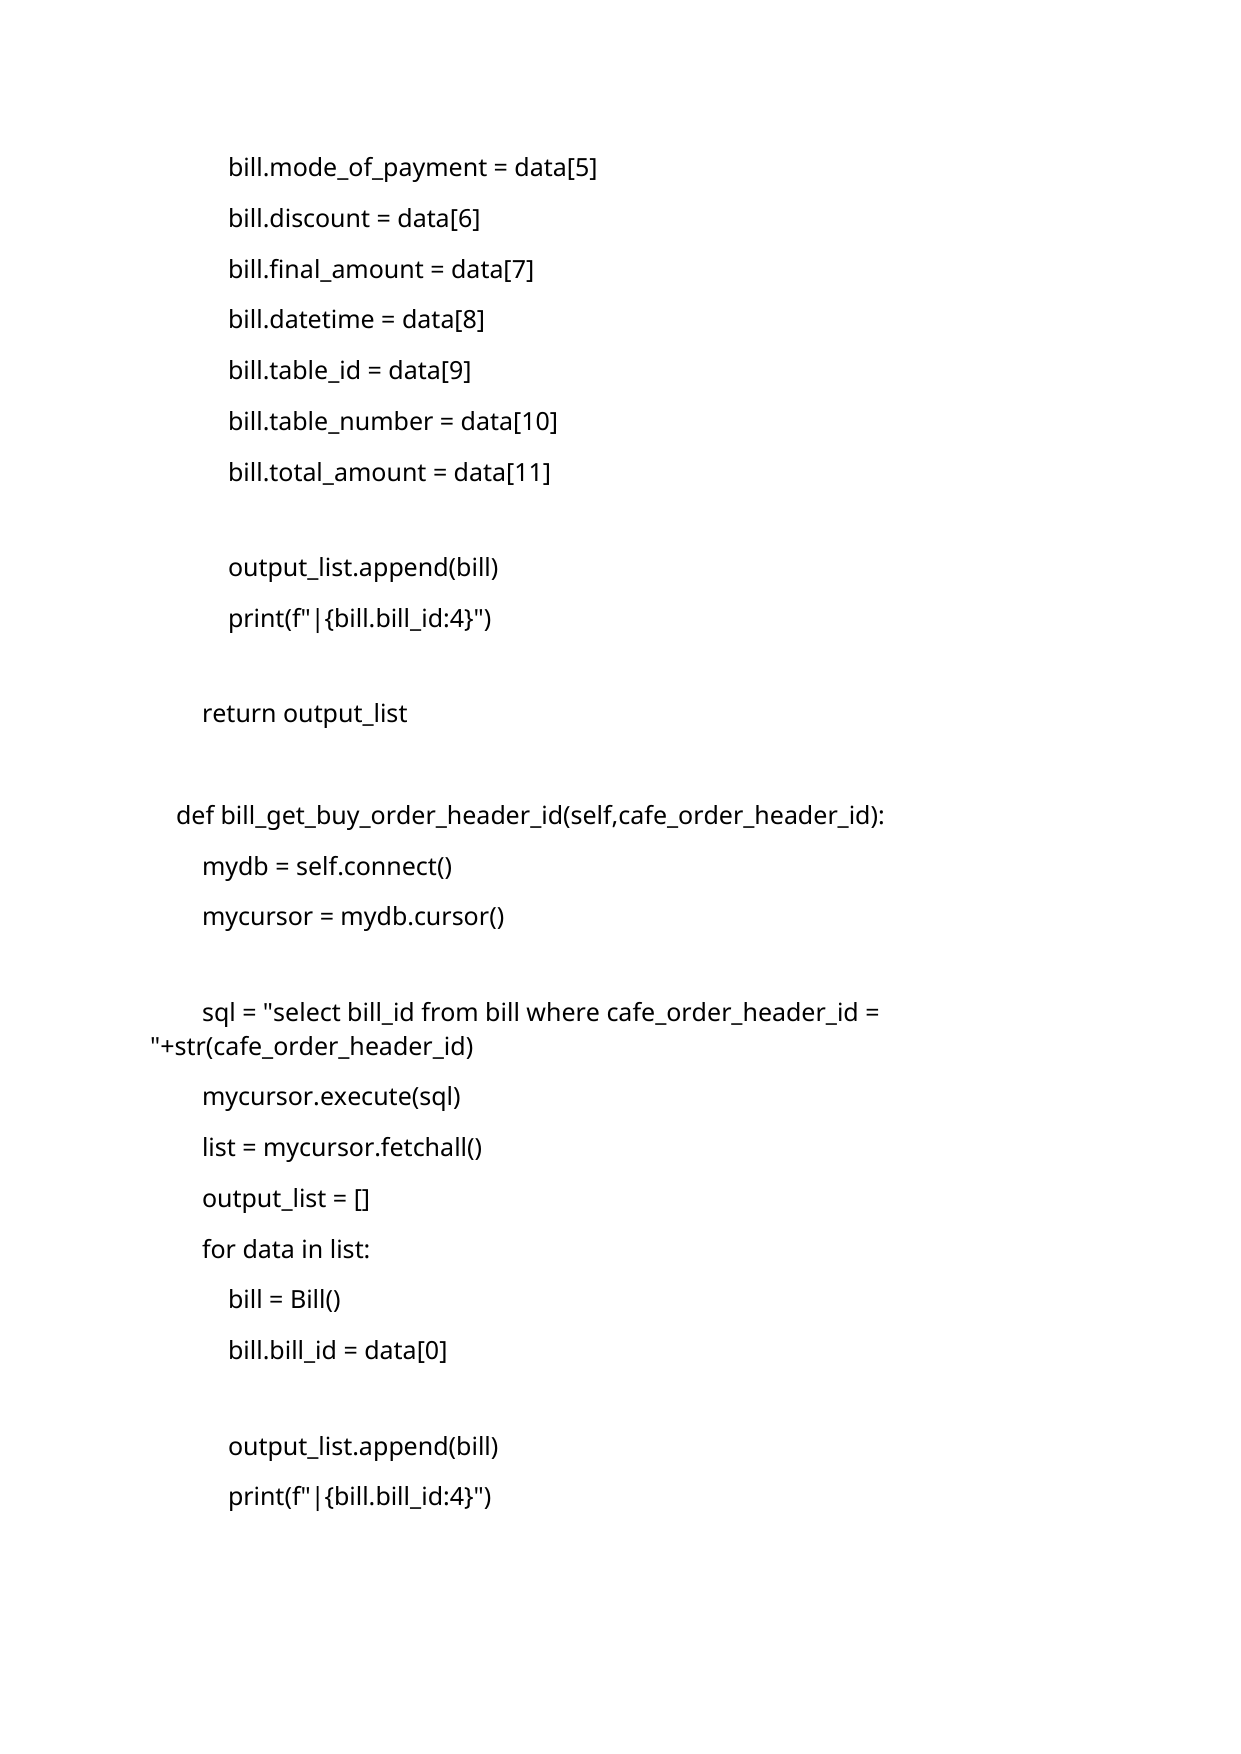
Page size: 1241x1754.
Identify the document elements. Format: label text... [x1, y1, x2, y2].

text return output_list [150, 696, 1006, 730]
text bill.table_number = data[10] [150, 404, 1006, 438]
text output_list.append(bill) [150, 1428, 1006, 1462]
text mycursor = mydb.cursor() [150, 899, 1006, 933]
text bill.table_id = data[9] [150, 353, 1006, 387]
text list = mycursor.fetchall() [150, 1130, 1006, 1164]
text output_list = [] [150, 1181, 1006, 1214]
text bill.total_amount = data[11] [150, 454, 1006, 488]
text for data in list: [150, 1231, 1006, 1265]
text def bill_get_buy_order_header_id(self,cafe_order_header_id): [150, 797, 1006, 831]
text mycursor.execute(sql) [150, 1079, 1006, 1113]
text mydb = self.connect() [150, 848, 1006, 882]
text bill.final_amount = data[7] [150, 251, 1006, 286]
text bill = Bill() [150, 1282, 1006, 1316]
text bill.datetime = data[8] [150, 302, 1006, 336]
text sql = "select bill_id from bill where cafe_order_header_id = "+str(cafe_order_header_id) [150, 994, 1006, 1062]
text bill.discount = data[6] [150, 201, 1006, 235]
text bill.bill_id = data[0] [150, 1333, 1006, 1367]
text output_list.append(bill) [150, 550, 1006, 584]
text print(f"|{bill.bill_id:4}") [150, 601, 1006, 634]
text bill.mode_of_payment = data[5] [150, 150, 1006, 184]
text print(f"|{bill.bill_id:4}") [150, 1479, 1006, 1513]
